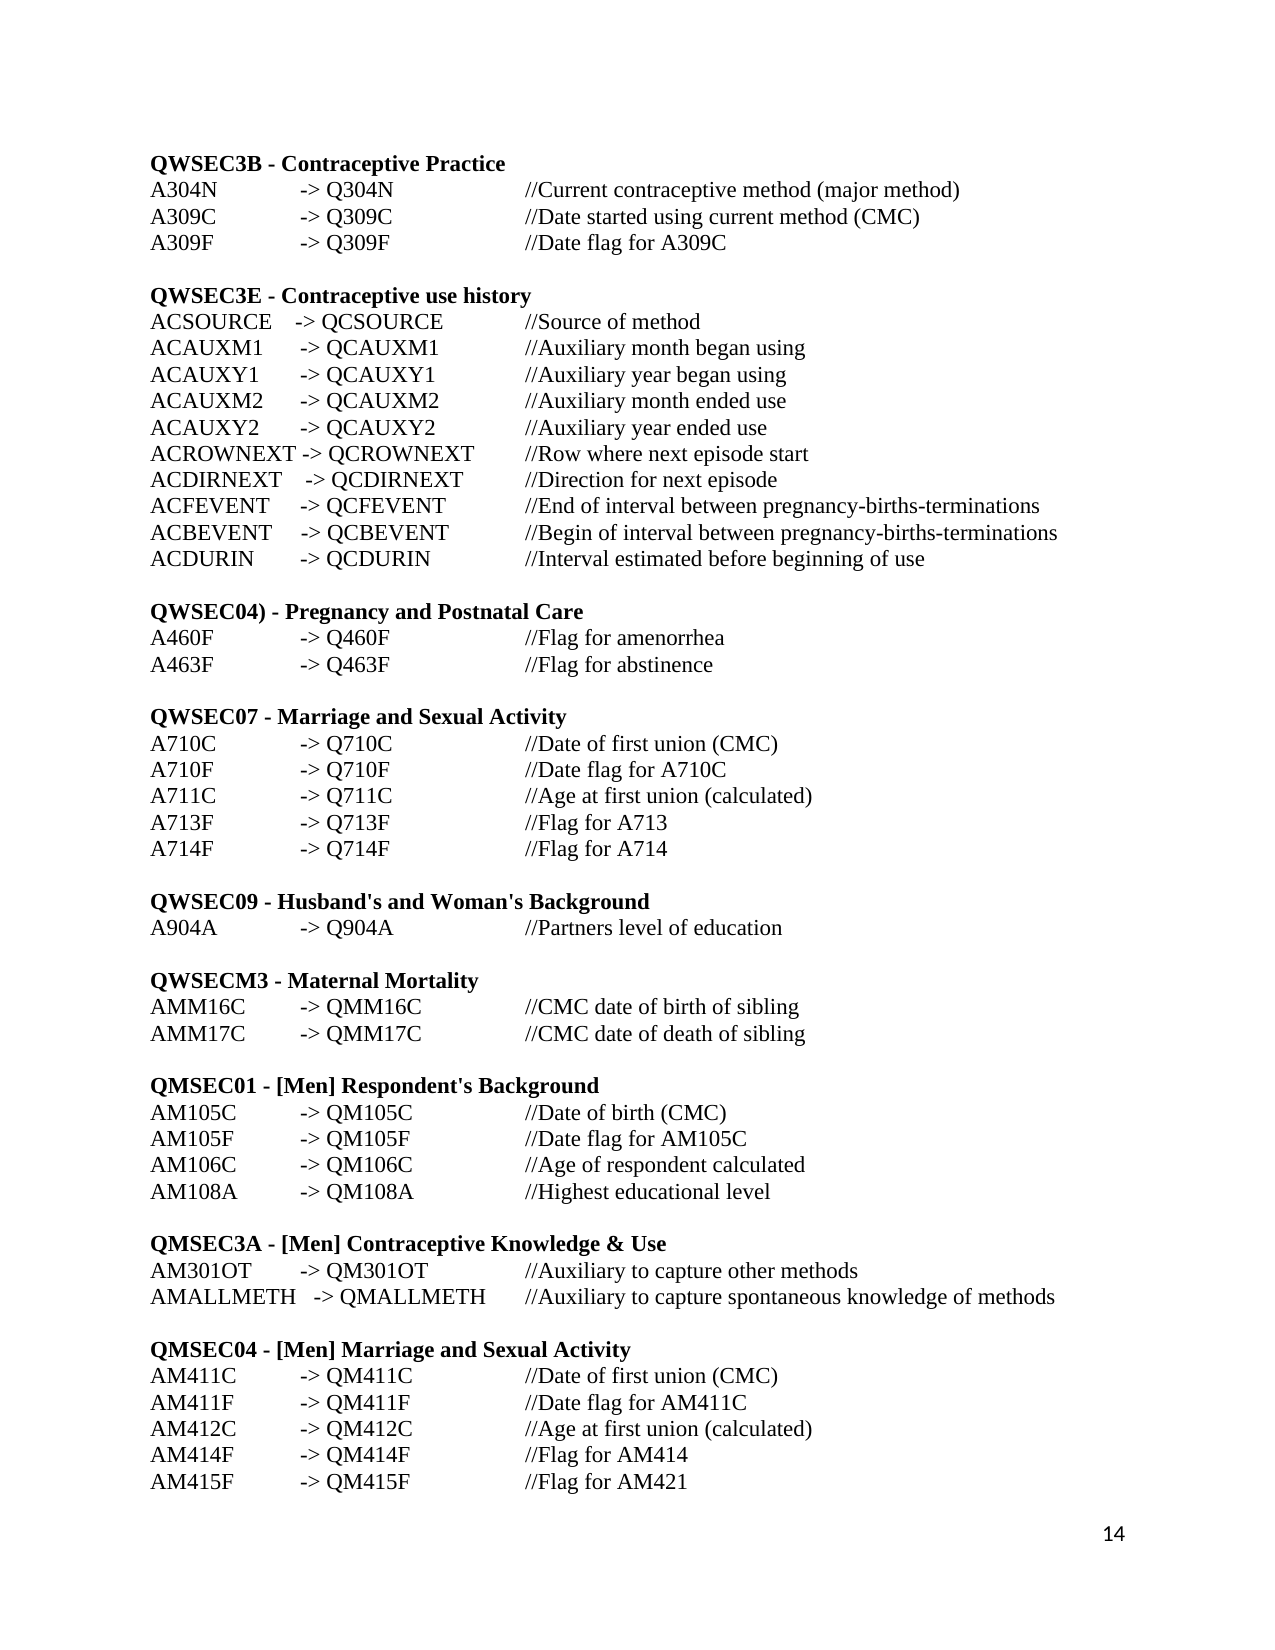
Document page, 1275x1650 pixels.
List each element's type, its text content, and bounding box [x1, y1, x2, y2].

text A309C -> Q309C //Date started using current method (CMC) [150, 203, 1125, 229]
text A309F -> Q309F //Date flag for A309C [150, 229, 1125, 255]
text AM412C -> QM412C //Age at first union (calculated) [150, 1415, 1125, 1441]
text ACBEVENT -> QCBEVENT //Begin of interval between pregnancy-births-terminations [150, 519, 1125, 545]
text ACAUXM2 -> QCAUXM2 //Auxiliary month ended use [150, 387, 1125, 413]
text QWSEC09 - Husband's and Woman's Background [150, 888, 1125, 914]
text QMSEC3A - [Men] Contraceptive Knowledge & Use [150, 1231, 1125, 1257]
text AM105F -> QM105F //Date flag for AM105C [150, 1125, 1125, 1151]
text ACDIRNEXT -> QCDIRNEXT //Direction for next episode [150, 466, 1125, 493]
text AM106C -> QM106C //Age of respondent calculated [150, 1151, 1125, 1178]
text ACAUXY1 -> QCAUXY1 //Auxiliary year began using [150, 361, 1125, 387]
text A460F -> Q460F //Flag for amenorrhea [150, 624, 1125, 651]
text QWSEC3E - Contraceptive use history [150, 282, 1125, 308]
text AM411C -> QM411C //Date of first union (CMC) [150, 1362, 1125, 1389]
text ACAUXM1 -> QCAUXM1 //Auxiliary month began using [150, 334, 1125, 361]
text QWSEC04) - Pregnancy and Postnatal Care [150, 598, 1125, 624]
text ACROWNEXT -> QCROWNEXT //Row where next episode start [150, 440, 1125, 466]
text AM301OT -> QM301OT //Auxiliary to capture other methods [150, 1257, 1125, 1283]
text A713F -> Q713F //Flag for A713 [150, 809, 1125, 835]
text AM411F -> QM411F //Date flag for AM411C [150, 1389, 1125, 1415]
text AM105C -> QM105C //Date of birth (CMC) [150, 1099, 1125, 1125]
text ACAUXY2 -> QCAUXY2 //Auxiliary year ended use [150, 413, 1125, 440]
text AMM17C -> QMM17C //CMC date of death of sibling [150, 1020, 1125, 1046]
text QWSEC3B - Contraceptive Practice [150, 150, 1125, 176]
text A463F -> Q463F //Flag for abstinence [150, 651, 1125, 677]
text ACFEVENT -> QCFEVENT //End of interval between pregnancy-births-terminations [150, 493, 1125, 519]
text AM415F -> QM415F //Flag for AM421 [150, 1468, 1125, 1494]
text QMSEC01 - [Men] Respondent's Background [150, 1072, 1125, 1099]
text ACSOURCE -> QCSOURCE //Source of method [150, 308, 1125, 334]
text QWSECM3 - Maternal Mortality [150, 967, 1125, 993]
text AMM16C -> QMM16C //CMC date of birth of sibling [150, 993, 1125, 1020]
text AM414F -> QM414F //Flag for AM414 [150, 1441, 1125, 1468]
text QMSEC04 - [Men] Marriage and Sexual Activity [150, 1336, 1125, 1362]
text A710F -> Q710F //Date flag for A710C [150, 756, 1125, 782]
text A904A -> Q904A //Partners level of education [150, 914, 1125, 941]
text ACDURIN -> QCDURIN //Interval estimated before beginning of use [150, 545, 1125, 572]
text AM108A -> QM108A //Highest educational level [150, 1178, 1125, 1204]
text AMALLMETH -> QMALLMETH //Auxiliary to capture spontaneous knowledge of methods [150, 1283, 1125, 1309]
text A304N -> Q304N //Current contraceptive method (major method) [150, 176, 1125, 203]
text A714F -> Q714F //Flag for A714 [150, 835, 1125, 862]
text A711C -> Q711C //Age at first union (calculated) [150, 782, 1125, 809]
text A710C -> Q710C //Date of first union (CMC) [150, 730, 1125, 756]
text QWSEC07 - Marriage and Sexual Activity [150, 703, 1125, 730]
